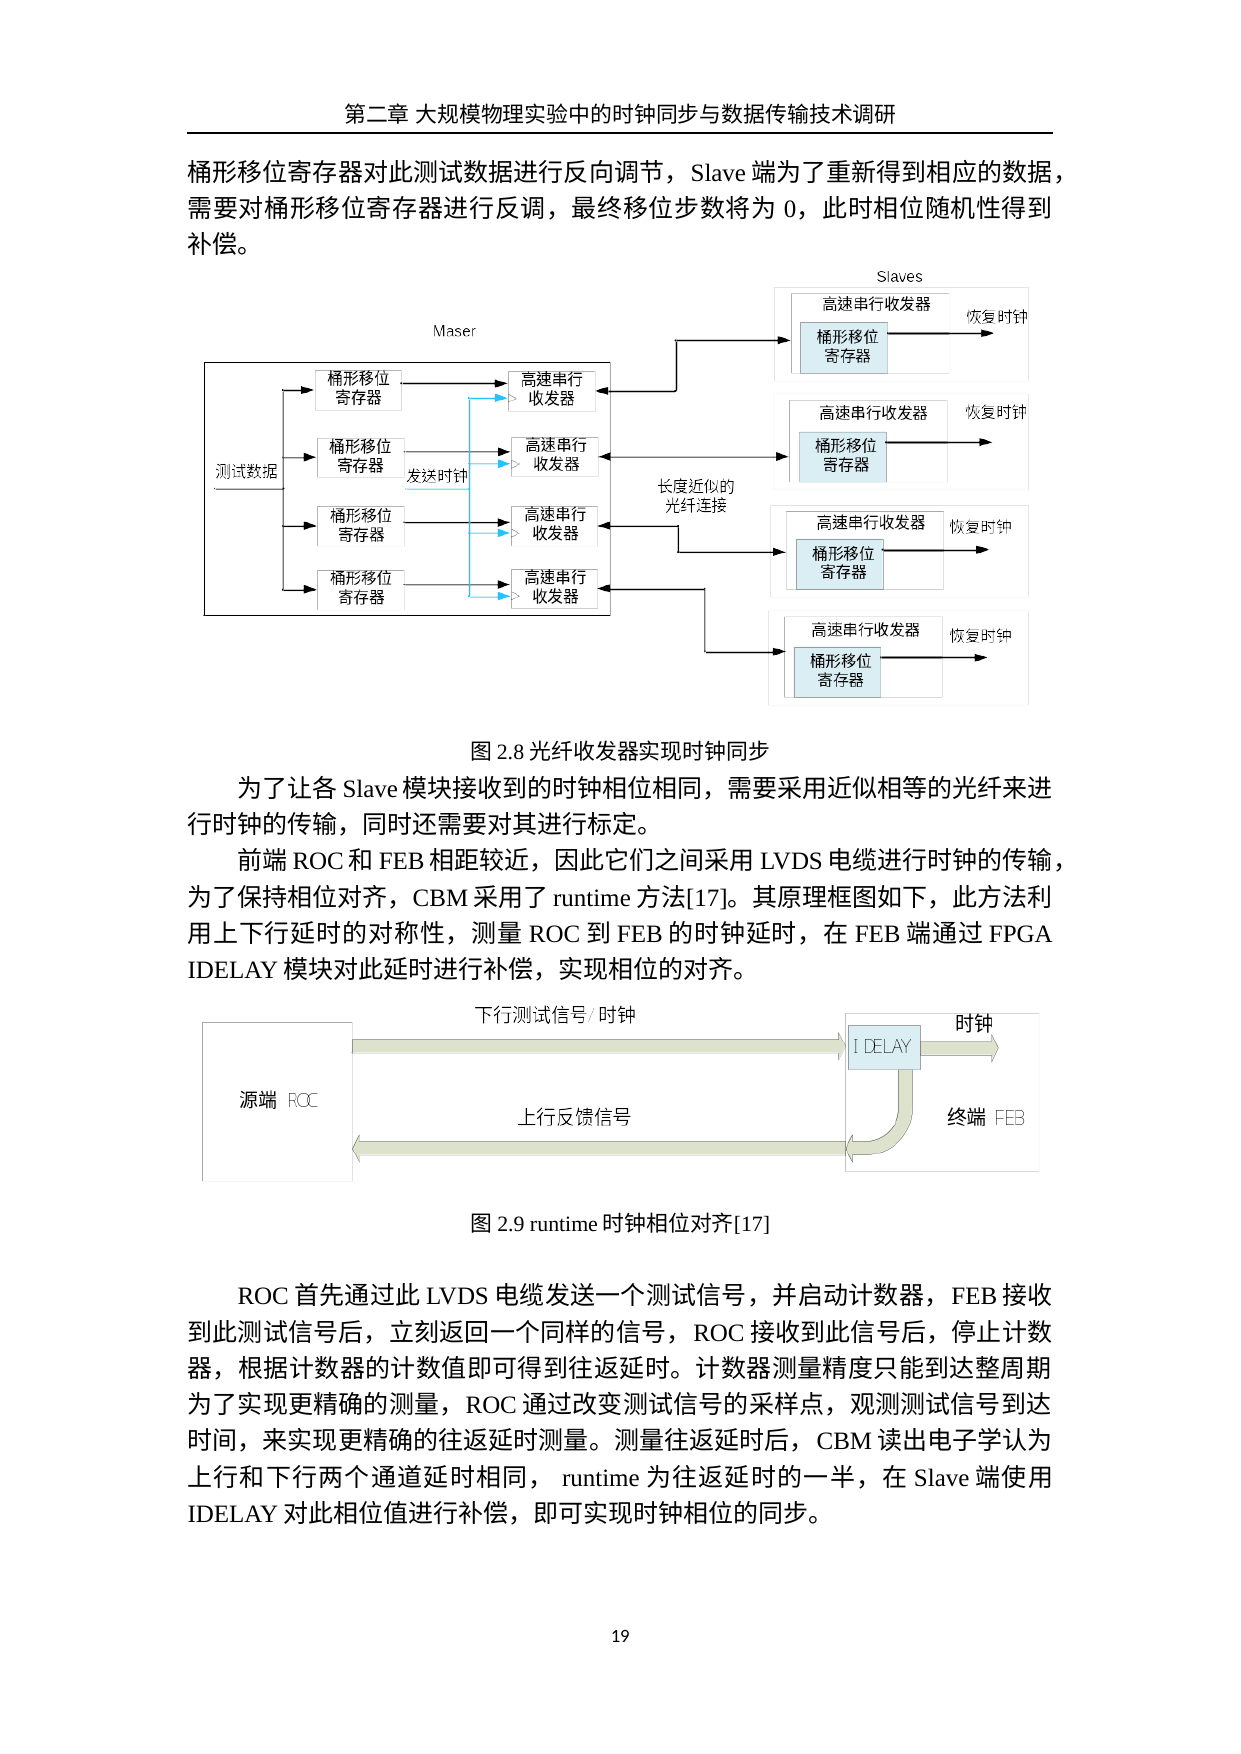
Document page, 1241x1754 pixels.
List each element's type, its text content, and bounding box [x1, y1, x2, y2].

text 为了让各Slave模块接收到的时钟相位相同，需要采用近似相等的光纤来进行时钟的传输，同时还需要对其进行标定。 [187, 768, 1053, 841]
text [187, 152, 1053, 261]
text 图2.8 光纤收发器实现时钟同步 [187, 732, 1053, 768]
text 图 2.9 runtime时钟相位对齐[17] [187, 1203, 1053, 1239]
text ROC首先通过此LVDS电缆发送一个测试信号，并启动计数器，FEB接收到此测试信号后，立刻返回一个同样的信号，ROC接收到此信号后，停止计数器，根据计数器的计数值即可得到往返延时。计数器测量精度只能到达整周期，为了实现更精确的测量，ROC通过改变测试信号的采样点，观测测试信号到达时间，来实现更精确的往返延时测量。测量往返延时后，CBM读出电子学认为上行和下行两个通道延时相同， runtime为往返延时的一半，在Slave端使用IDELAY对此相位值进行补偿，即可实现时钟相位的同步。 [187, 1276, 1053, 1529]
text 前端ROC和FEB相距较近，因此它们之间采用LVDS电缆进行时钟的传输，为了保持相位对齐，CBM采用了runtime方法[17]。其原理框图如下，此方法利用上下行延时的对称性，测量ROC到FEB的时钟延时，在FEB端通过FPGA IDELAY模块对此延时进行补偿，实现相位的对齐。 [187, 841, 1053, 986]
